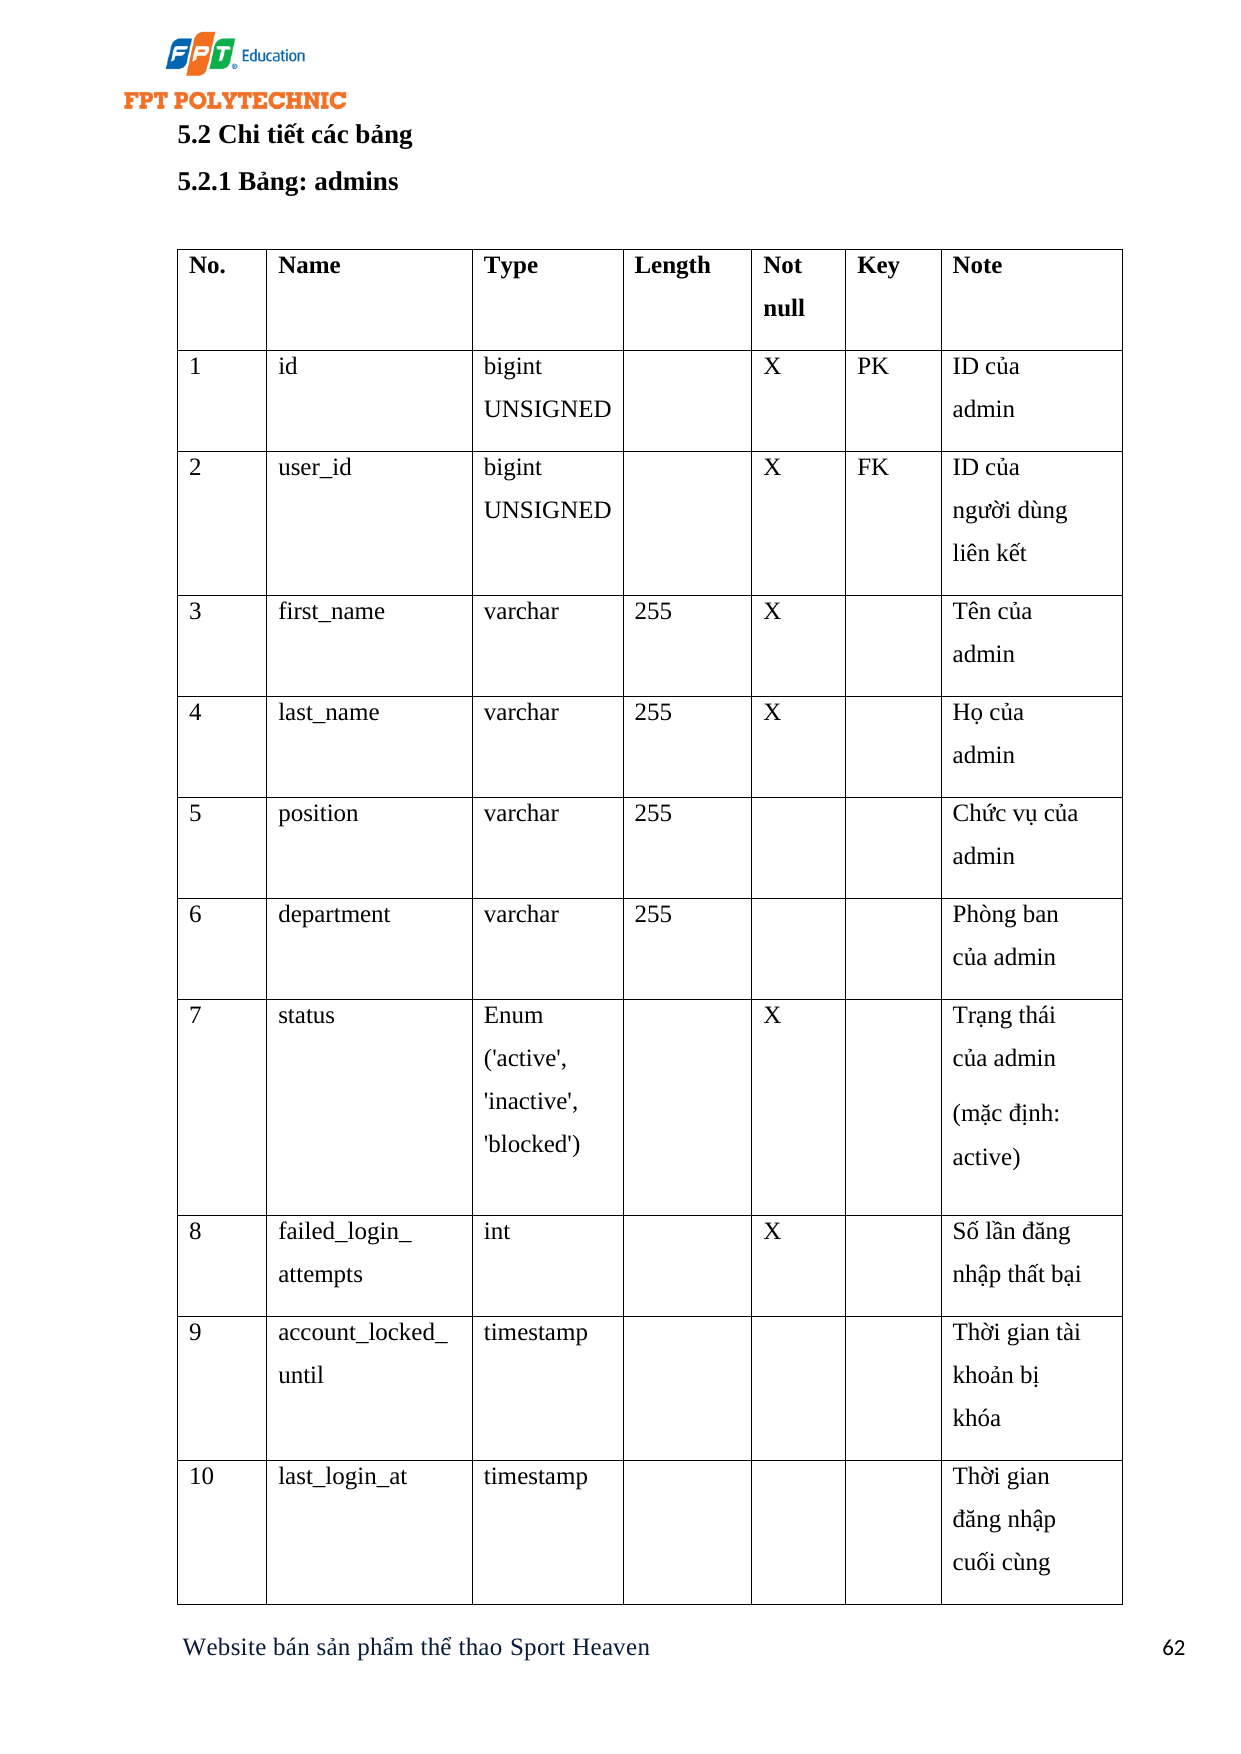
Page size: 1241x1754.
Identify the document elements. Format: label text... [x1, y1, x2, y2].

table_cell 1 [178, 351, 266, 451]
table_cell varchar [473, 899, 623, 999]
table_cell [624, 1317, 751, 1460]
table_cell failed_login_ attempts [267, 1216, 472, 1316]
table_cell int [473, 1216, 623, 1316]
table_cell 9 [178, 1317, 266, 1460]
table_cell X [752, 452, 845, 595]
table_cell X [752, 697, 845, 797]
table_cell 255 [624, 798, 751, 898]
table_header No. [178, 250, 266, 350]
table_cell [752, 798, 845, 898]
table_cell [624, 351, 751, 451]
table_cell 2 [178, 452, 266, 595]
table_cell Thời gian đăng nhập cuối cùng [942, 1461, 1122, 1604]
table_header Note [942, 250, 1122, 350]
table_cell Tên của admin [942, 596, 1122, 696]
table_header Name [267, 250, 472, 350]
table_cell 255 [624, 596, 751, 696]
table_cell [624, 1461, 751, 1604]
table_header Type [473, 250, 623, 350]
table_cell account_locked_ until [267, 1317, 472, 1460]
table_cell varchar [473, 798, 623, 898]
table_cell Trạng thái của admin (mặc định: active) [942, 1000, 1122, 1215]
table_cell position [267, 798, 472, 898]
table_cell ID của người dùng liên kết [942, 452, 1122, 595]
table_cell [624, 1000, 751, 1215]
table_cell 7 [178, 1000, 266, 1215]
table_cell 3 [178, 596, 266, 696]
table_cell PK [846, 351, 941, 451]
table_cell [846, 1000, 941, 1215]
table_cell X [752, 1000, 845, 1215]
table_cell [846, 1216, 941, 1316]
table_header Length [624, 250, 751, 350]
picture [116, 24, 354, 116]
table_cell Chức vụ của admin [942, 798, 1122, 898]
table_cell X [752, 596, 845, 696]
table_cell [846, 798, 941, 898]
table_cell FK [846, 452, 941, 595]
table_cell varchar [473, 596, 623, 696]
table_cell user_id [267, 452, 472, 595]
table_cell [846, 899, 941, 999]
table_cell status [267, 1000, 472, 1215]
table_cell [752, 899, 845, 999]
table_cell bigint UNSIGNED [473, 452, 623, 595]
table_cell 10 [178, 1461, 266, 1604]
table_cell 6 [178, 899, 266, 999]
table_cell last_name [267, 697, 472, 797]
table_cell [846, 1461, 941, 1604]
table_cell [846, 596, 941, 696]
table_cell last_login_at [267, 1461, 472, 1604]
table_cell Enum ('active', 'inactive', 'blocked') [473, 1000, 623, 1215]
table_cell 255 [624, 899, 751, 999]
table_cell 5 [178, 798, 266, 898]
table_cell Thời gian tài khoản bị khóa [942, 1317, 1122, 1460]
subtitle Bảng: admins [177, 165, 1092, 196]
table_header Not null [752, 250, 845, 350]
table_cell [752, 1461, 845, 1604]
table_cell id [267, 351, 472, 451]
table_cell 8 [178, 1216, 266, 1316]
table_cell varchar [473, 697, 623, 797]
table_cell [846, 1317, 941, 1460]
table_cell 4 [178, 697, 266, 797]
table_cell [752, 1317, 845, 1460]
table_cell Họ của admin [942, 697, 1122, 797]
table_cell Số lần đăng nhập thất bại [942, 1216, 1122, 1316]
table_cell [624, 1216, 751, 1316]
table_cell department [267, 899, 472, 999]
subtitle Chi tiết các bảng [177, 118, 1092, 149]
table_cell timestamp [473, 1461, 623, 1604]
table_cell 255 [624, 697, 751, 797]
table_cell [846, 697, 941, 797]
table_cell first_name [267, 596, 472, 696]
table_cell Phòng ban của admin [942, 899, 1122, 999]
table_cell timestamp [473, 1317, 623, 1460]
table_header Key [846, 250, 941, 350]
table_cell X [752, 1216, 845, 1316]
table_cell X [752, 351, 845, 451]
table_cell bigint UNSIGNED [473, 351, 623, 451]
table_cell [624, 452, 751, 595]
table_cell ID của admin [942, 351, 1122, 451]
